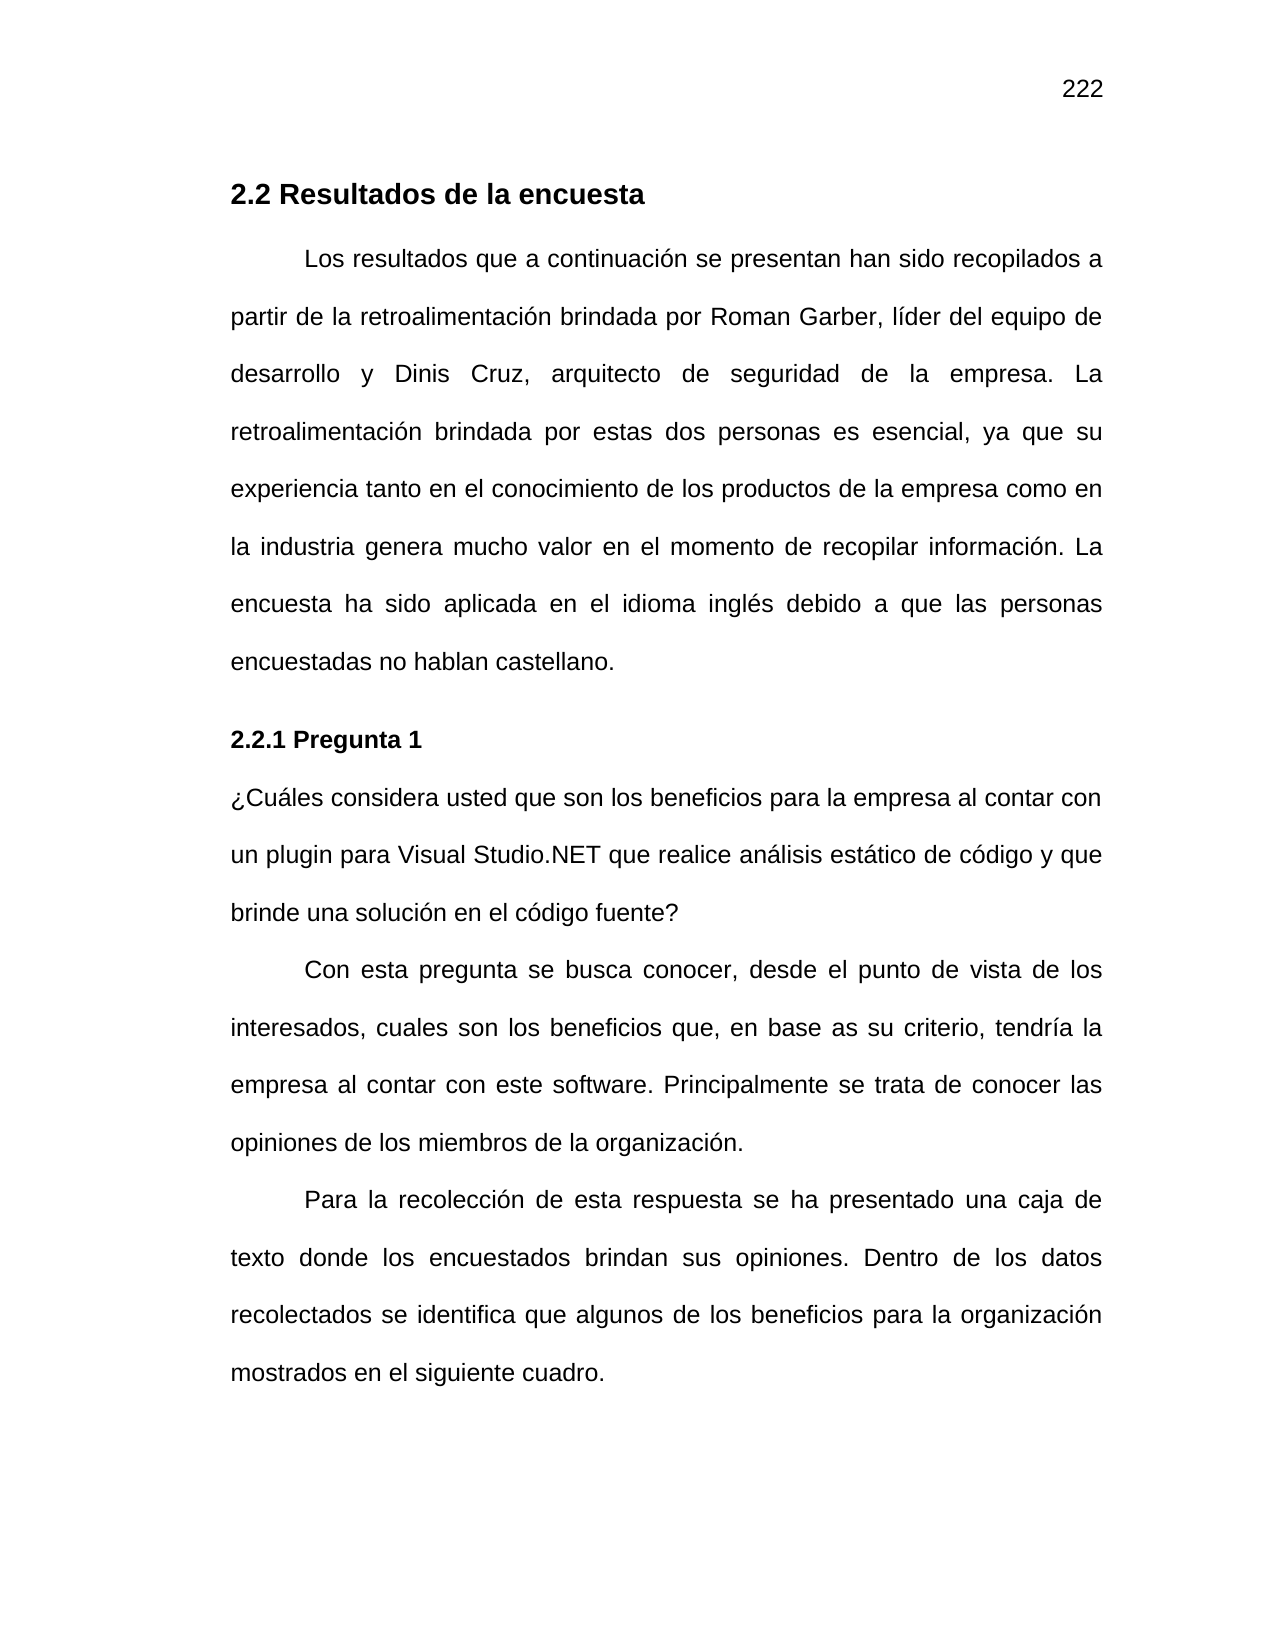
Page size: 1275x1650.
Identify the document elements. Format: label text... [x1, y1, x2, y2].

text Con esta pregunta se busca conocer, desde el punto de vista de los interesados, cuales son los beneficios que, en base as su criterio, tendría la empresa al contar con este software. Principalmente se trata de conocer las opiniones de los miembros de la organización. [230, 955, 1104, 1156]
subtitle 2.2.1 Pregunta 1 [230, 725, 1104, 754]
text ¿Cuáles considera usted que son los beneficios para la empresa al contar con un plugin para Visual Studio.NET que realice análisis estático de código y que brinde una solución en el código fuente? [230, 783, 1104, 926]
text Para la recolección de esta respuesta se ha presentado una caja de texto donde los encuestados brindan sus opiniones. Dentro de los datos recolectados se identifica que algunos de los beneficios para la organización mostrados en el siguiente cuadro. [230, 1185, 1104, 1386]
text Los resultados que a continuación se presentan han sido recopilados a partir de la retroalimentación brindada por Roman Garber, líder del equipo de desarrollo y Dinis Cruz, arquitecto de seguridad de la empresa. La retroalimentación brindada por estas dos personas es esencial, ya que su experiencia tanto en el conocimiento de los productos de la empresa como en la industria genera mucho valor en el momento de recopilar información. La encuesta ha sido aplicada en el idioma inglés debido a que las personas encuestadas no hablan castellano. [230, 244, 1104, 676]
subtitle 2.2 Resultados de la encuesta [230, 177, 1104, 211]
